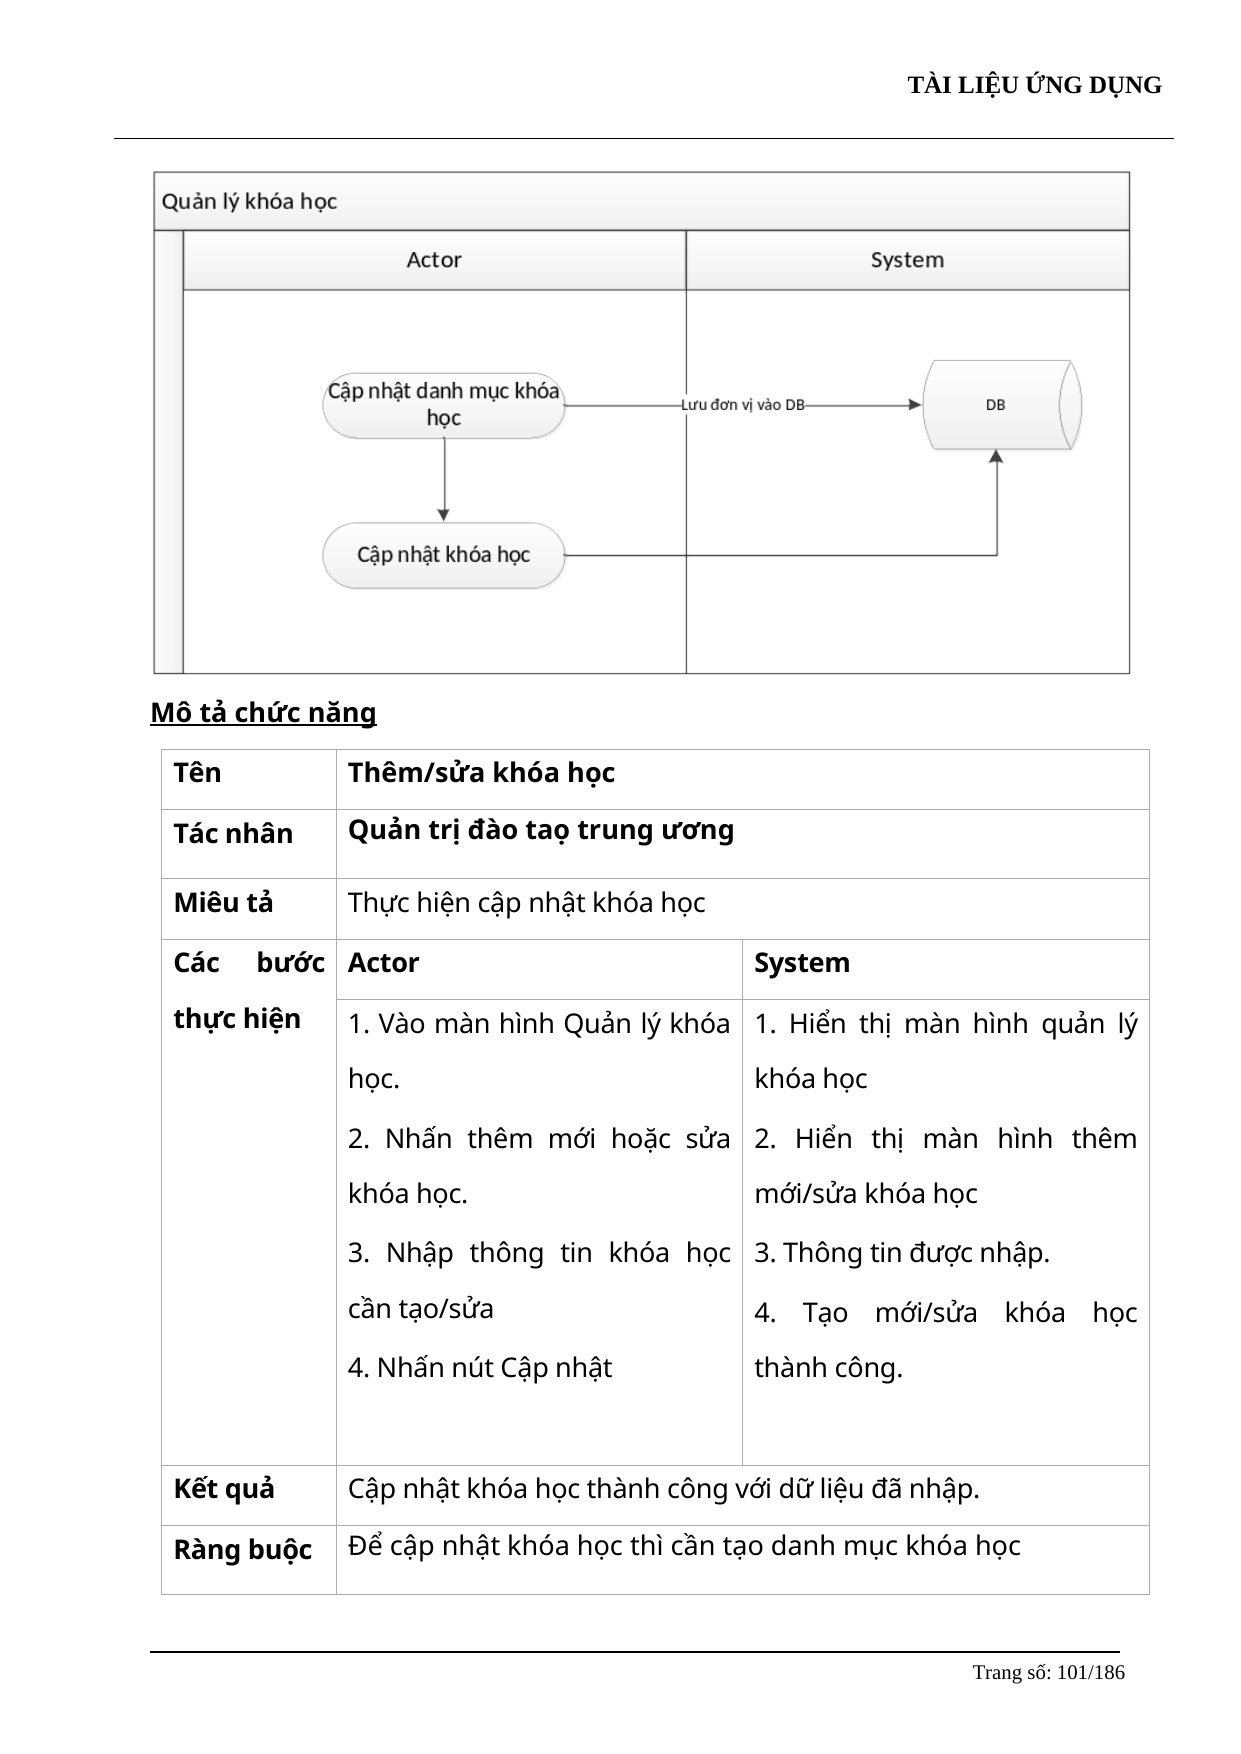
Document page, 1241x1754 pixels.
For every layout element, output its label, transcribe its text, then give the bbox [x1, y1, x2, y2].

table_cell Quản trị đào taọ trung ương [337, 810, 1149, 878]
table_cell Ràng buộc [162, 1526, 336, 1594]
table_cell Miêu tả [162, 879, 336, 938]
table_header Thêm/sửa khóa học [337, 750, 1149, 809]
table_cell Kết quả [162, 1466, 336, 1525]
table_cell Tác nhân [162, 810, 336, 878]
table_cell Thực hiện cập nhật khóa học [337, 879, 1149, 938]
table_cell Cập nhật khóa học thành công với dữ liệu đã nhập. [337, 1466, 1149, 1525]
table_cell 1. Vào màn hình Quản lý khóa học. 2. Nhấn thêm mới hoặc sửa khóa học. 3. Nhập thông tin khóa học cần tạo/sửa 4. Nhấn nút Cập nhật [337, 1000, 742, 1465]
table_cell System [743, 940, 1149, 999]
table_cell 1. Hiển thị màn hình quản lý khóa học 2. Hiển thị màn hình thêm mới/sửa khóa học 3. Thông tin được nhập. 4. Tạo mới/sửa khóa học thành công. [743, 1000, 1149, 1465]
table_cell Để cập nhật khóa học thì cần tạo danh mục khóa học [337, 1526, 1149, 1594]
table_header Tên [162, 750, 336, 809]
table_cell Các bước thực hiện [162, 940, 336, 1465]
table_cell Actor [337, 940, 742, 999]
text Mô tả chức năng [150, 693, 1120, 730]
